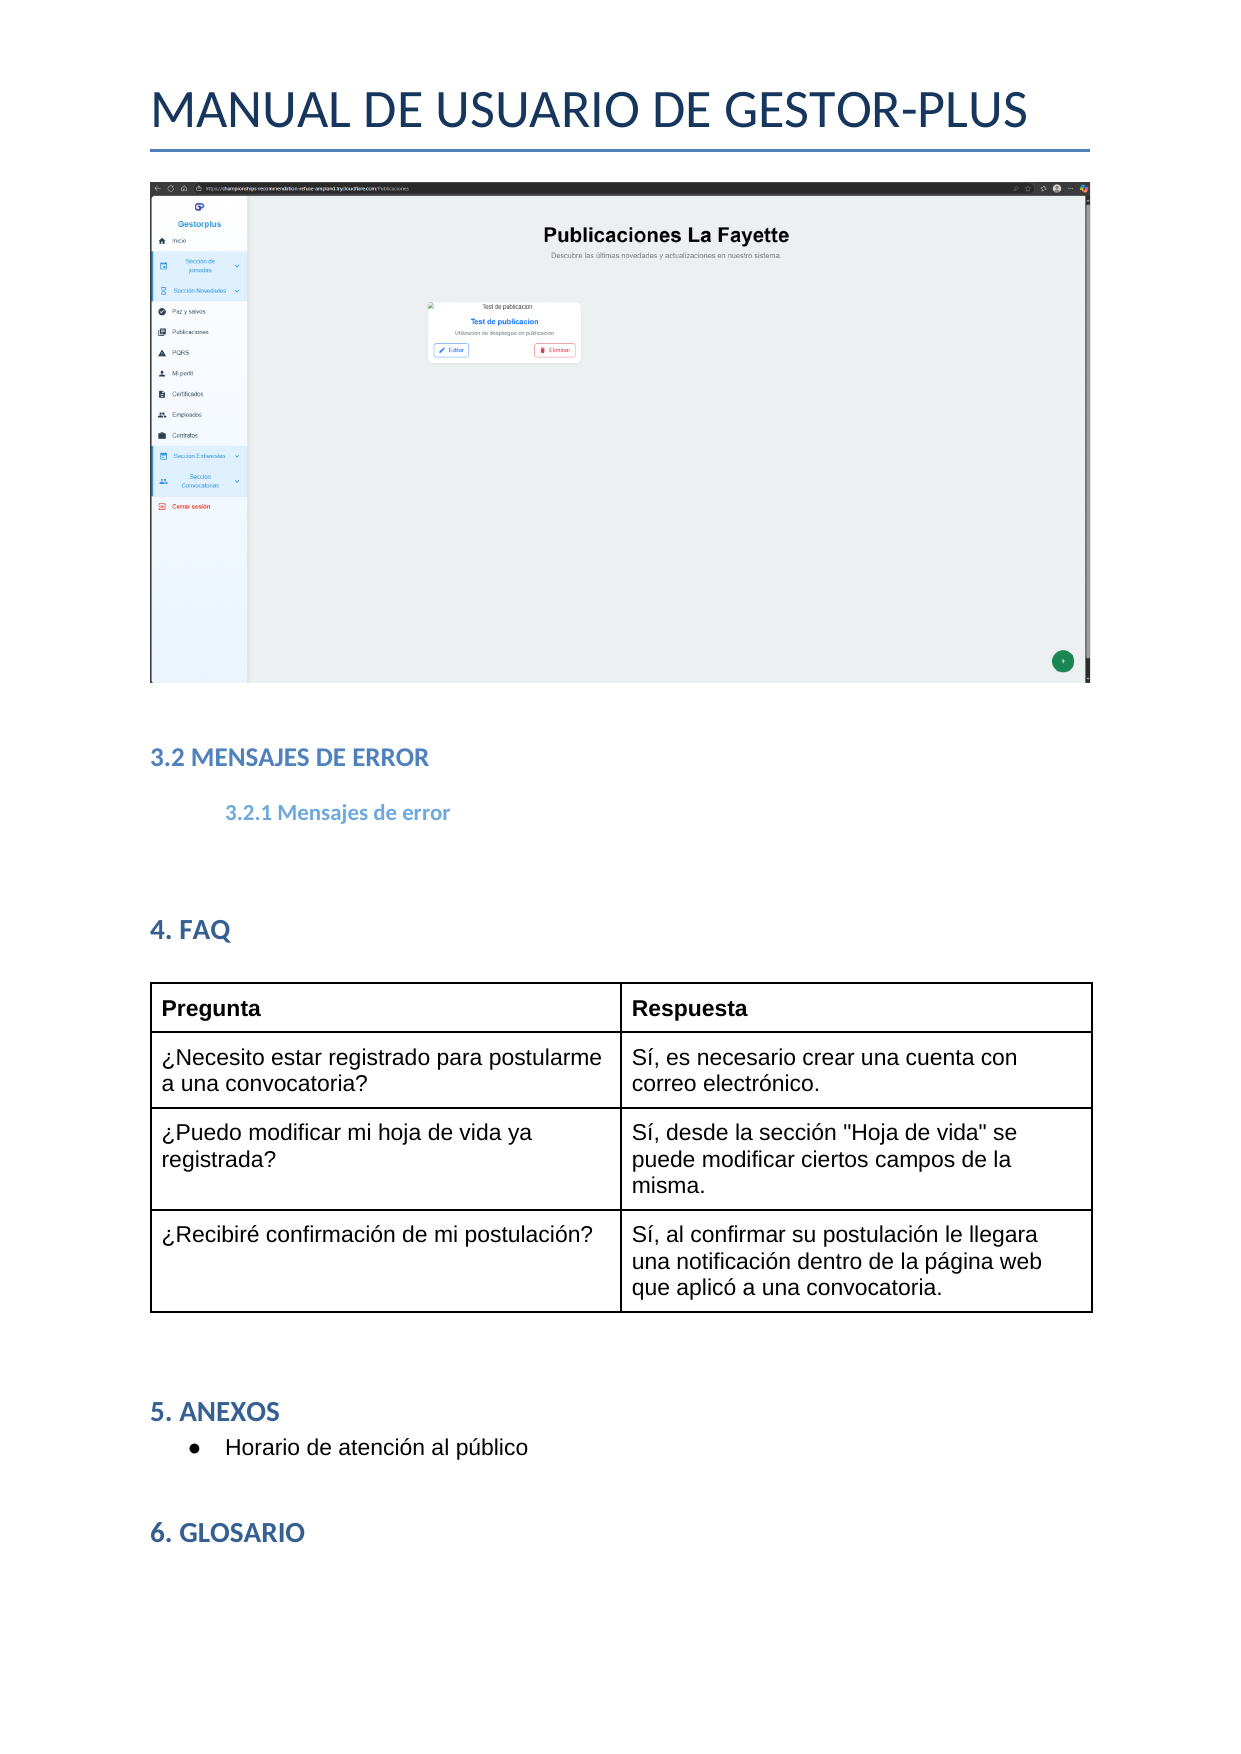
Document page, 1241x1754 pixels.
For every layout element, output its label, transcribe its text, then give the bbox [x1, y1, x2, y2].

subtitle 5. ANEXOS [150, 1393, 1090, 1429]
subtitle 4. FAQ [150, 911, 1090, 946]
table_header Pregunta [152, 984, 620, 1031]
table_cell ¿Puedo modificar mi hoja de vida ya registrada? [152, 1109, 620, 1209]
table_cell ¿Necesito estar registrado para postularme a una convocatoria? [152, 1033, 620, 1107]
table_header Respuesta [622, 984, 1091, 1031]
subtitle 3.2.1 Mensajes de error [150, 798, 1090, 826]
table_cell Sí, desde la sección "Hoja de vida" se puede modificar ciertos campos de la misma. [622, 1109, 1091, 1209]
table_cell ¿Recibiré confirmación de mi postulación? [152, 1211, 620, 1311]
subtitle 3.2 MENSAJES DE ERROR [150, 740, 1090, 773]
picture [150, 182, 1091, 683]
list Horario de atención al público [187, 1434, 1090, 1460]
subtitle 6. GLOSARIO [150, 1514, 1090, 1550]
table_cell Sí, al confirmar su postulación le llegara una notificación dentro de la página web que aplicó a una convocatoria. [622, 1211, 1091, 1311]
table_cell Sí, es necesario crear una cuenta con correo electrónico. [622, 1033, 1091, 1107]
